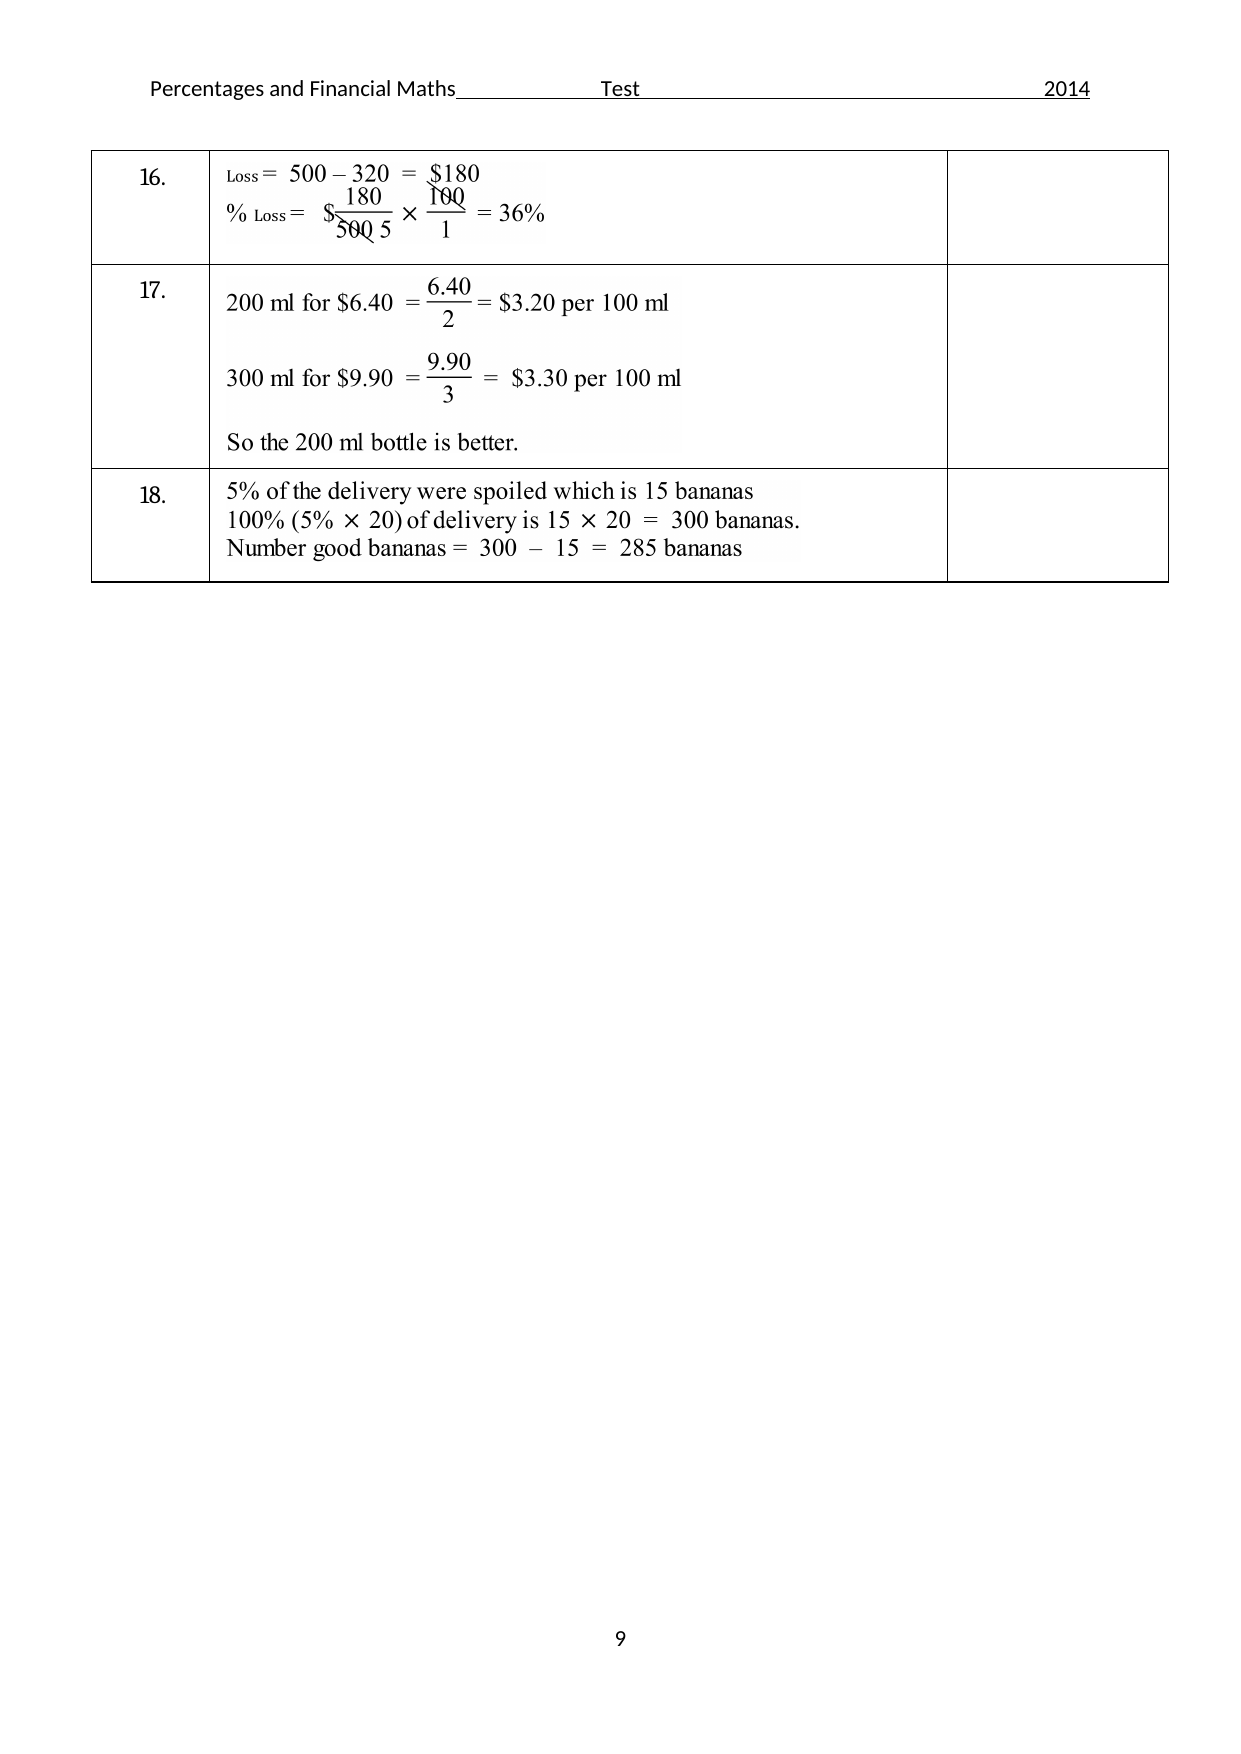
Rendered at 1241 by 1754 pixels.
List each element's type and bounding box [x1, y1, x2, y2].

table_cell [210, 265, 947, 468]
table_cell [948, 265, 1168, 468]
table_cell [948, 469, 1168, 581]
picture [225, 162, 546, 244]
table_cell [210, 469, 947, 581]
picture [225, 276, 682, 453]
table_cell [948, 151, 1168, 263]
table_cell [92, 151, 209, 263]
table_cell [92, 469, 209, 581]
table_cell [92, 265, 209, 468]
table_cell [210, 151, 947, 263]
picture [225, 480, 801, 562]
